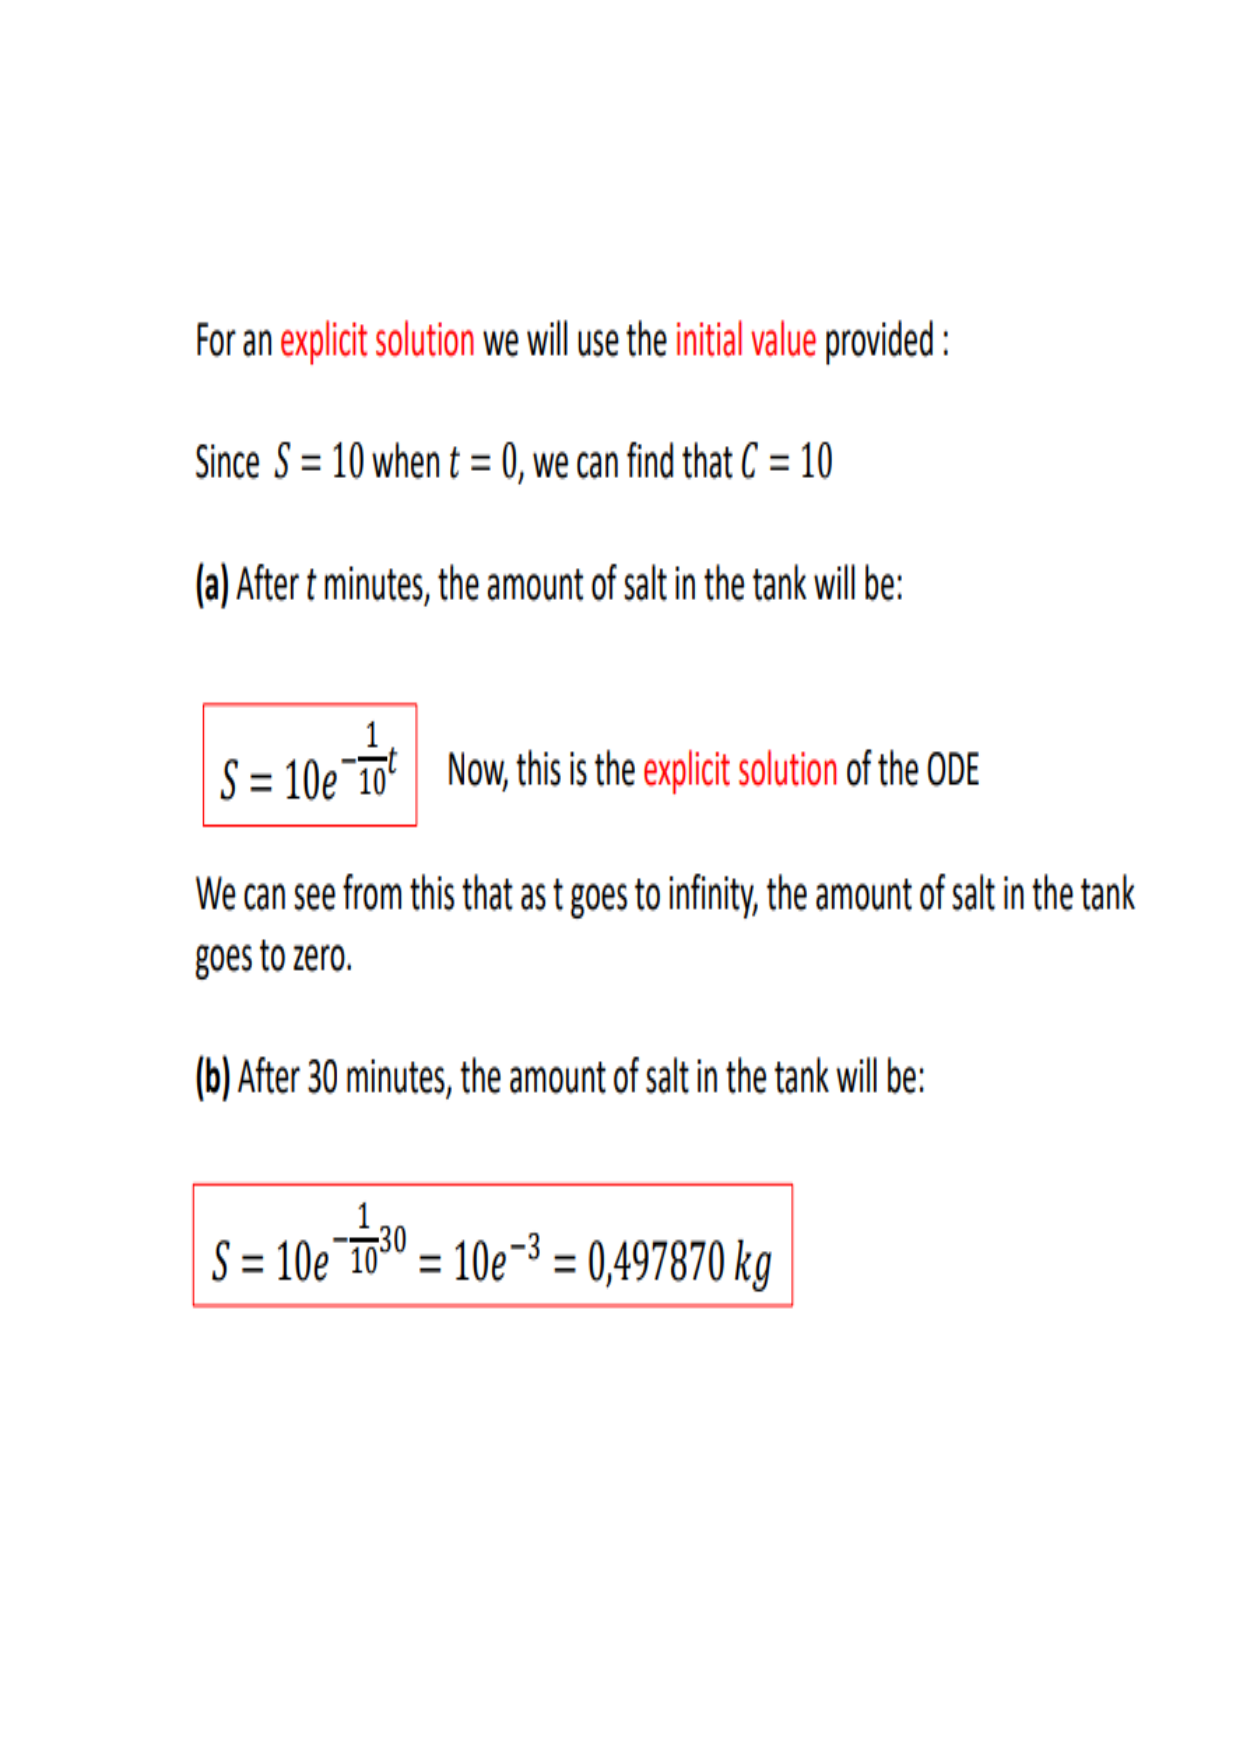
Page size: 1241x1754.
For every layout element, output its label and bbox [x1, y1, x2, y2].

picture [147, 147, 1204, 1419]
